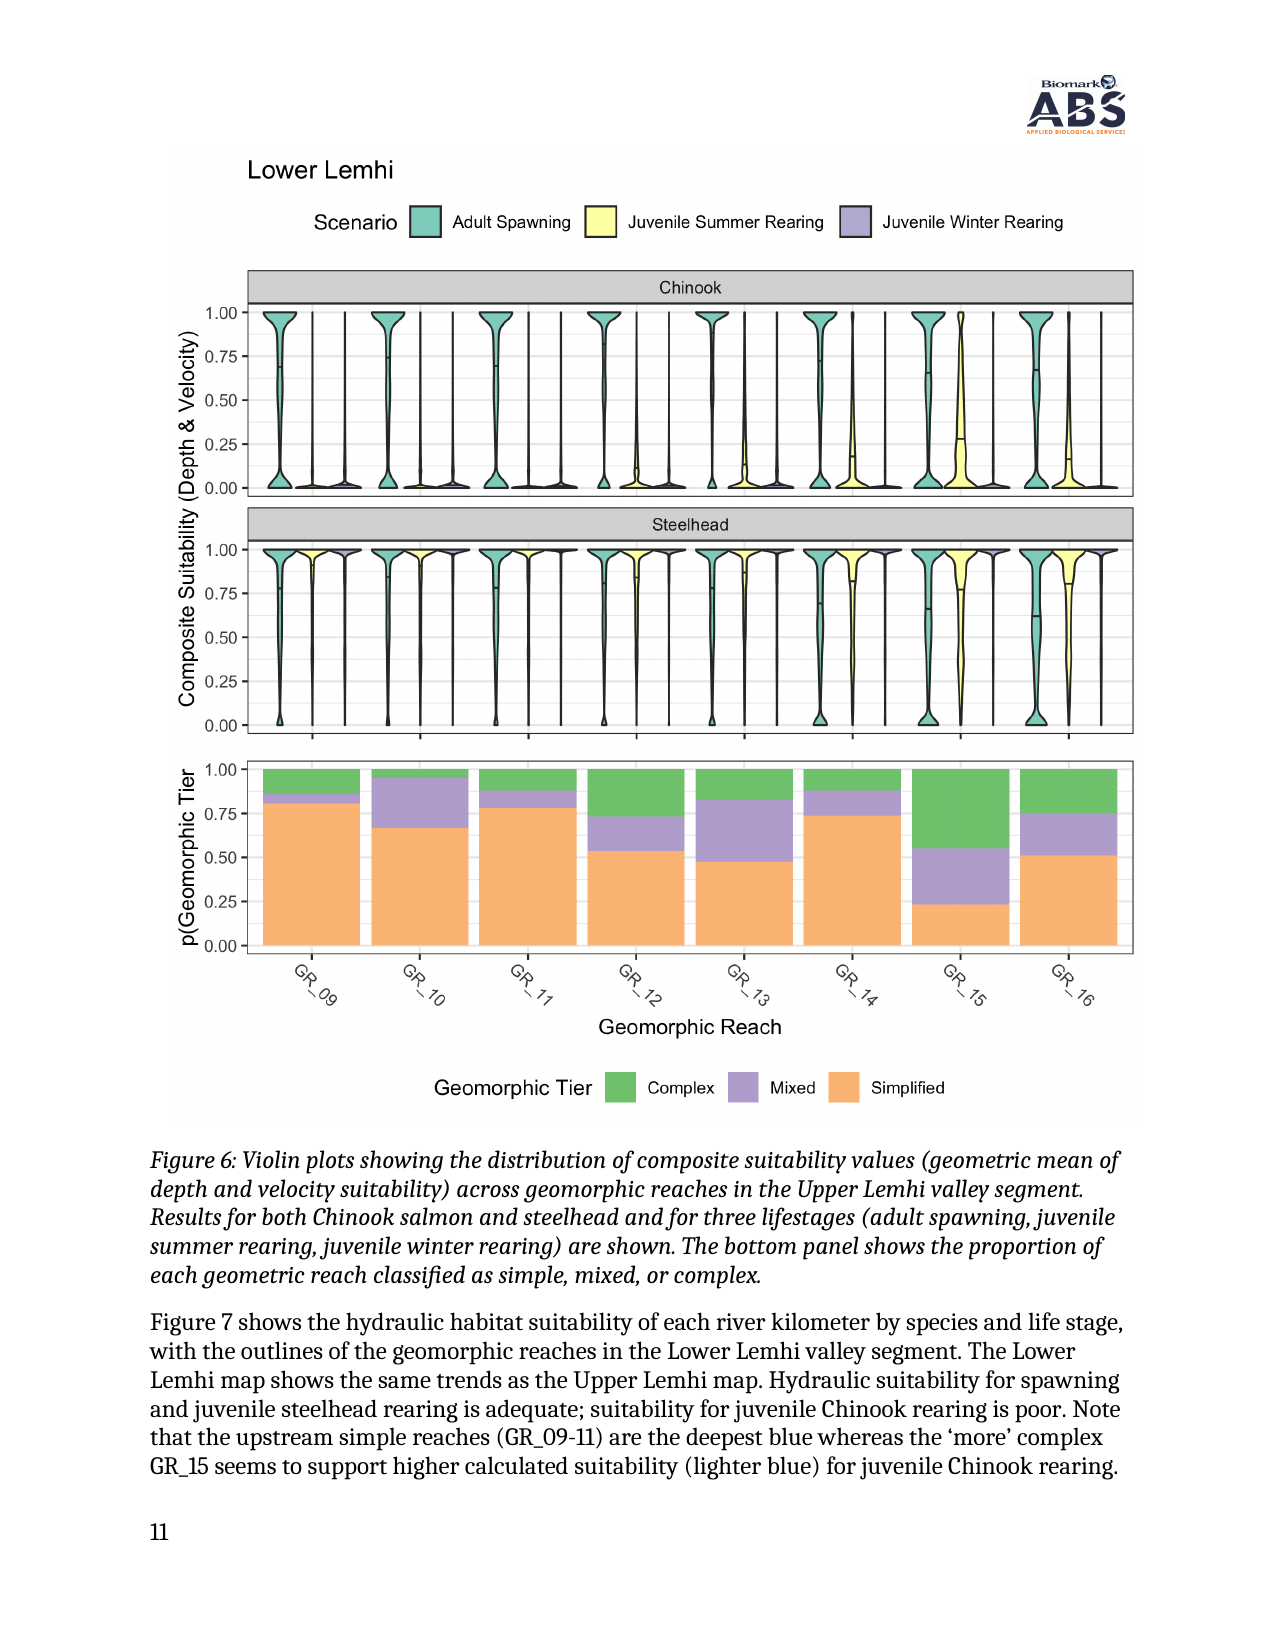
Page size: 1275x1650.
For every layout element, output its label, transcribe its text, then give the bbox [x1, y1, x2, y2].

text Figure 7 shows the hydraulic habitat suitability of each river kilometer by species and life stage, with the outlines of the geomorphic reaches in the Lower Lemhi valley segment. The Lower Lemhi map shows the same trends as the Upper Lemhi map. Hydraulic suitability for spawning and juvenile steelhead rearing is adequate; suitability for juvenile Chinook rearing is poor. Note that the upstream simple reaches (GR_09-11) are the deepest blue whereas the ‘more’ complex GR_15 seems to support higher calculated suitability (lighter blue) for juvenile Chinook rearing. [150, 1308, 1125, 1481]
picture [1026, 75, 1125, 134]
text Figure 6: Violin plots showing the distribution of composite suitability values (geometric mean of depth and velocity suitability) across geomorphic reaches in the Upper Lemhi valley segment. Results for both Chinook salmon and steelhead and for three lifestages (adult spawning, juvenile summer rearing, juvenile winter rearing) are shown. The bottom panel shows the proportion of each geometric reach classified as simple, mixed, or complex. [150, 1146, 1125, 1289]
picture [168, 150, 1144, 1125]
